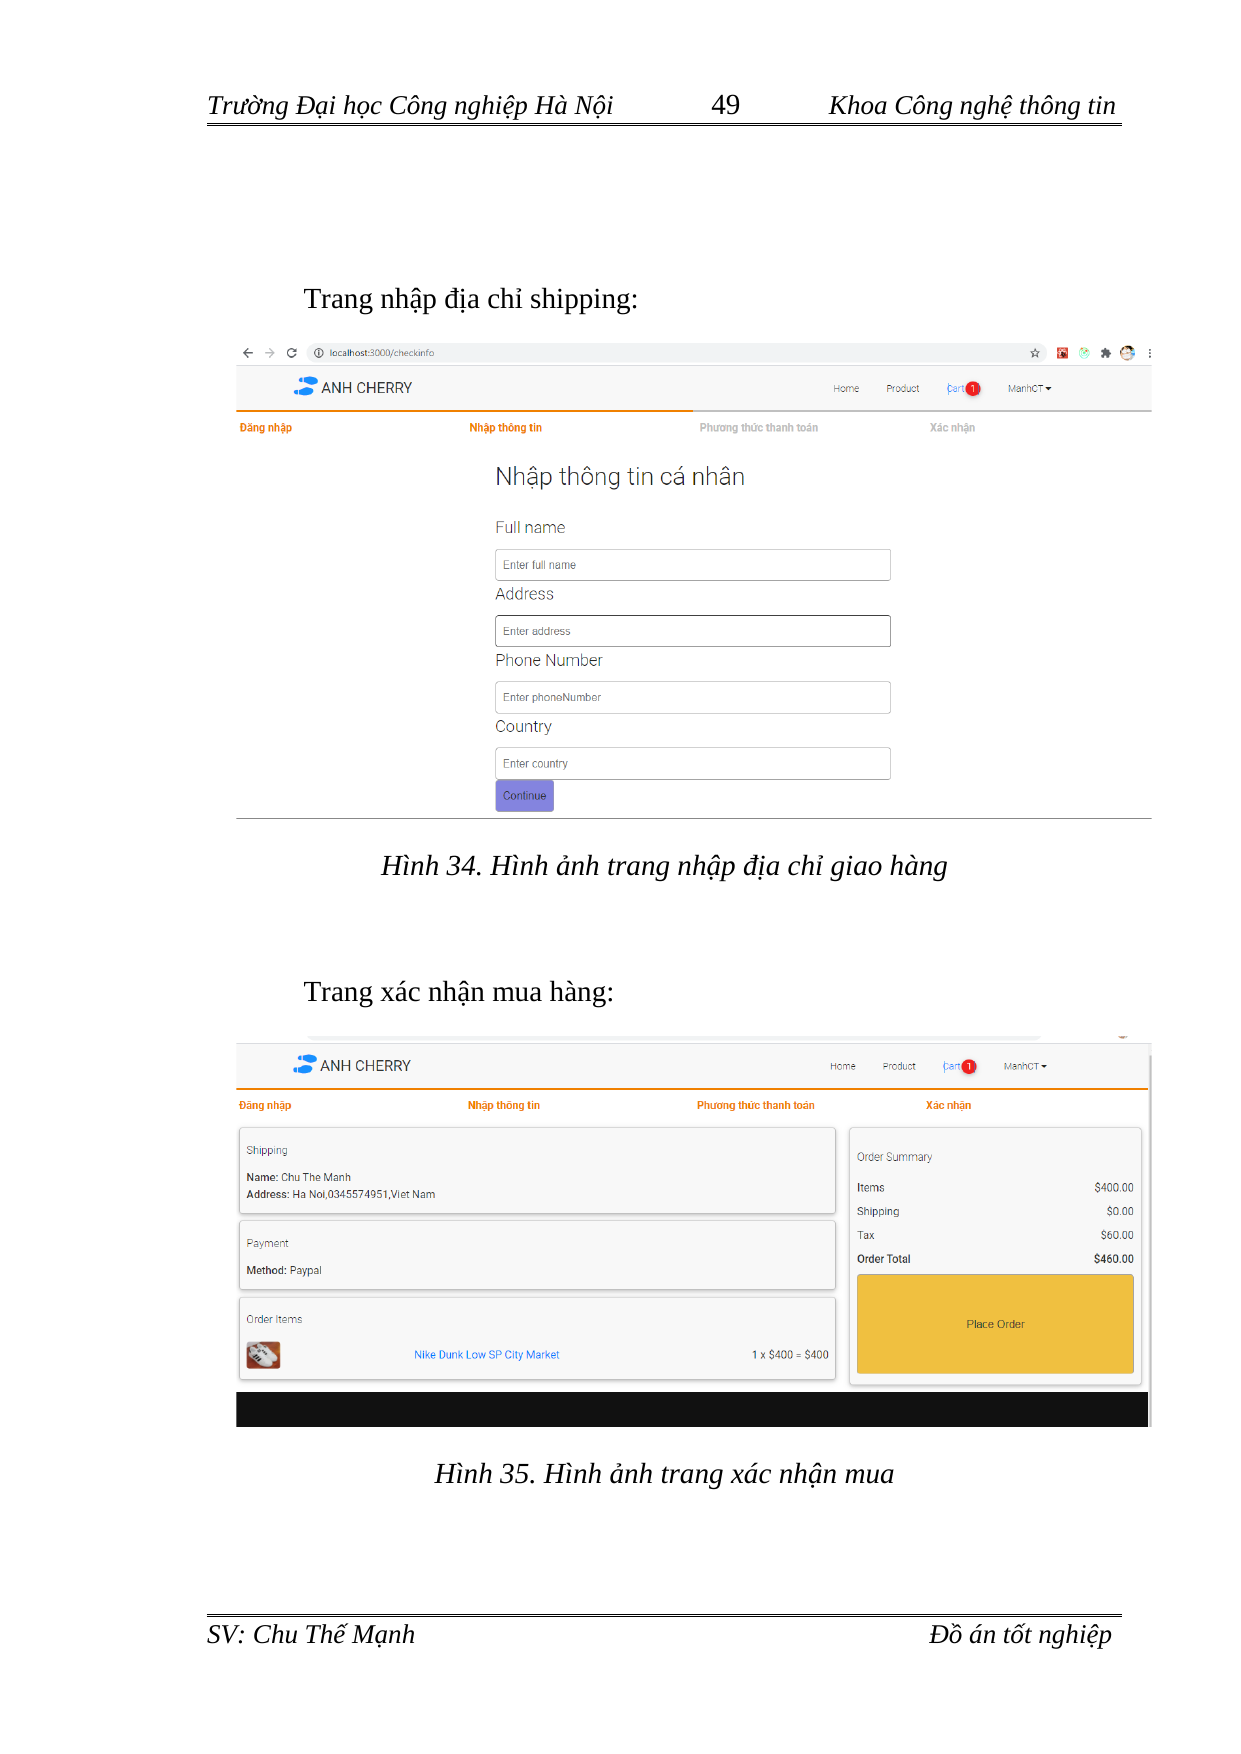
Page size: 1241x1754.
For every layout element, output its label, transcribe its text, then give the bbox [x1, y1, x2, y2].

text Trang xác nhận mua hàng: [244, 974, 1122, 1007]
picture [236, 1036, 1152, 1427]
text Hình 35. Hình ảnh trang xác nhận mua [207, 1456, 1122, 1489]
text Hình 34. Hình ảnh trang nhập địa chỉ giao hàng [207, 848, 1122, 882]
text Trang nhập địa chỉ shipping: [244, 281, 1122, 314]
picture [236, 343, 1152, 819]
